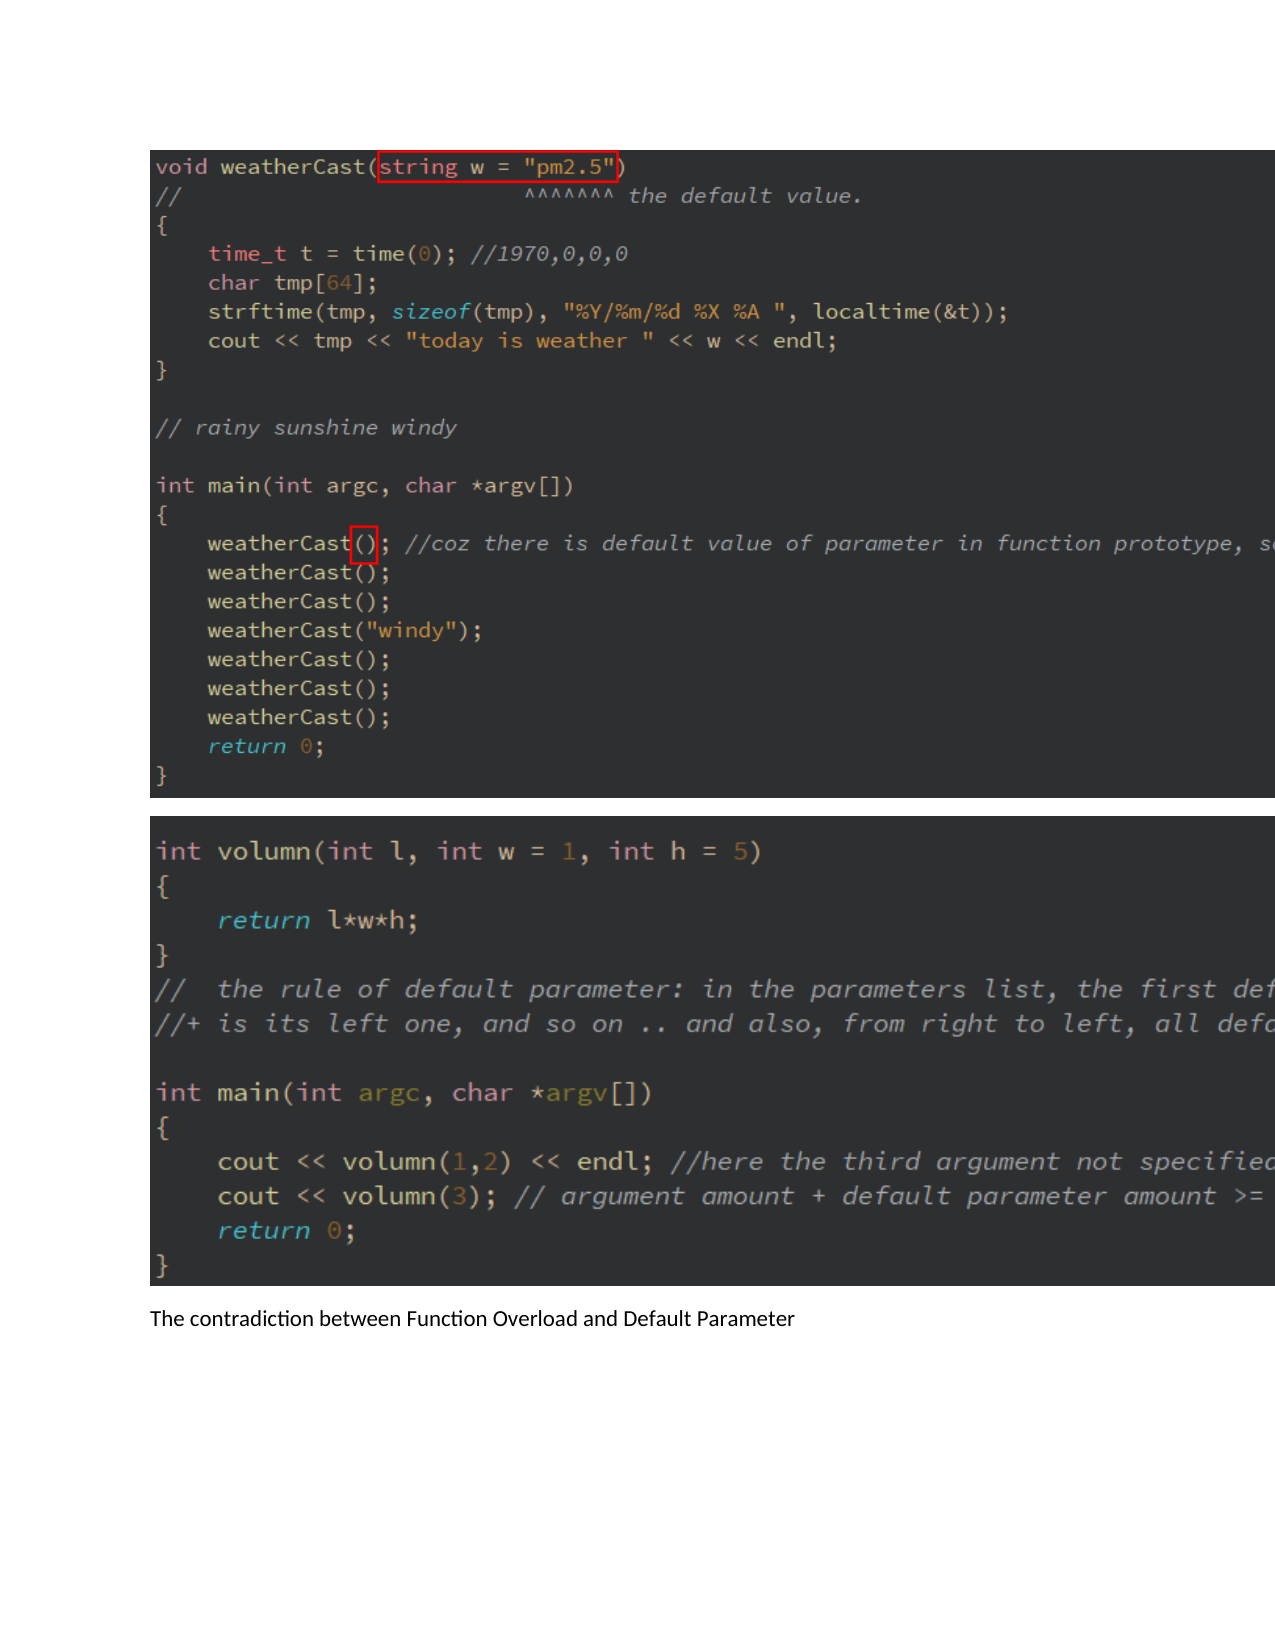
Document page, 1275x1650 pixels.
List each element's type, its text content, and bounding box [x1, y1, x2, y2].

picture [150, 816, 1275, 1286]
text The contradiction between Function Overload and Default Parameter [150, 1304, 1125, 1332]
picture [150, 150, 1275, 798]
